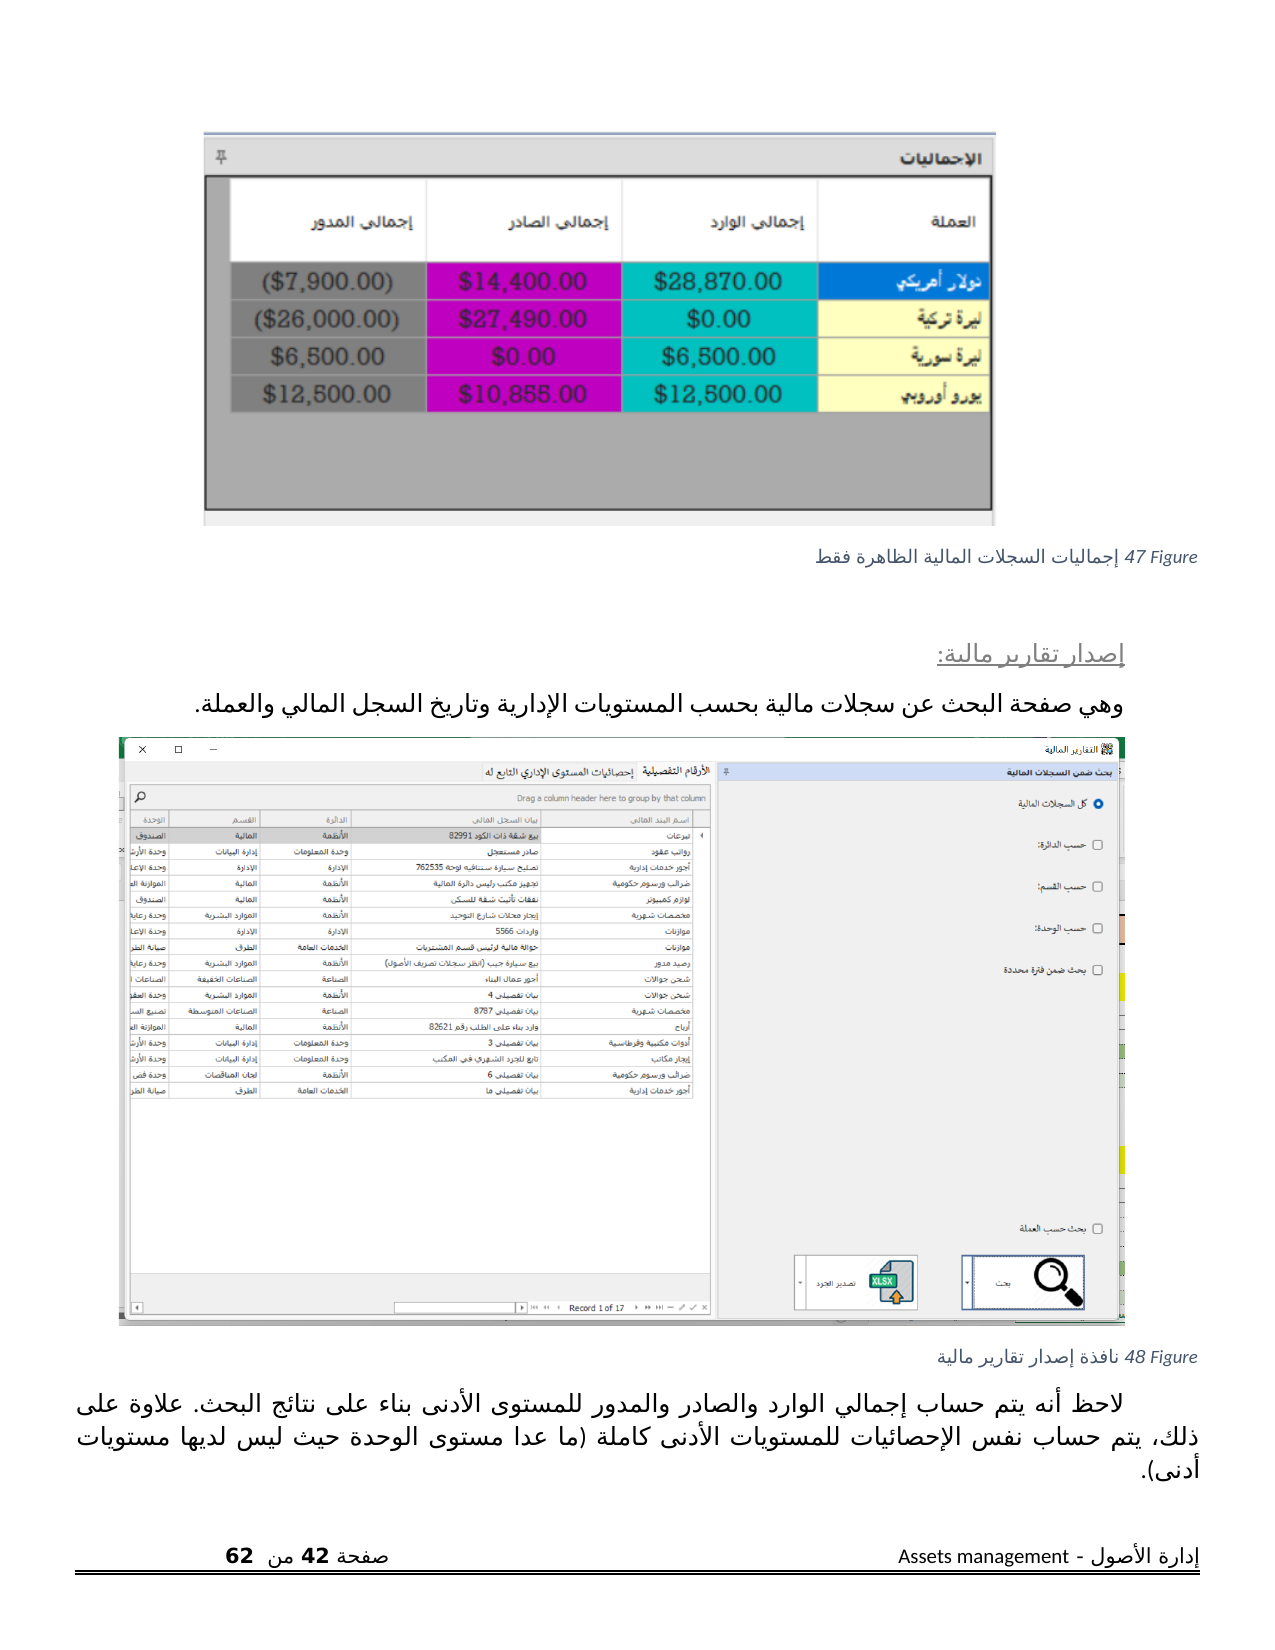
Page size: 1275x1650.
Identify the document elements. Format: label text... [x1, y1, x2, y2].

text لاحظ أنه يتم حساب إجمالي الوارد والصادر والمدور للمستوى الأدنى بناء على نتائج البحث. علاوة على ذلك، يتم حساب نفس الإحصائيات للمستويات الأدنى كاملة (ما عدا مستوى الوحدة حيث ليس لديها مستويات أدنى). [75, 1389, 1200, 1485]
text وهي صفحة البحث عن سجلات مالية بحسب المستويات الإدارية وتاريخ السجل المالي والعملة. [75, 688, 1200, 718]
picture [118, 737, 1125, 1326]
picture [203, 131, 997, 526]
text Figure 48 نافذة إصدار تقارير مالية [75, 1345, 1200, 1368]
text Figure 47 إجماليات السجلات المالية الظاهرة فقط [75, 545, 1200, 568]
subtitle إصدار تقارير مالية: [75, 638, 1200, 669]
